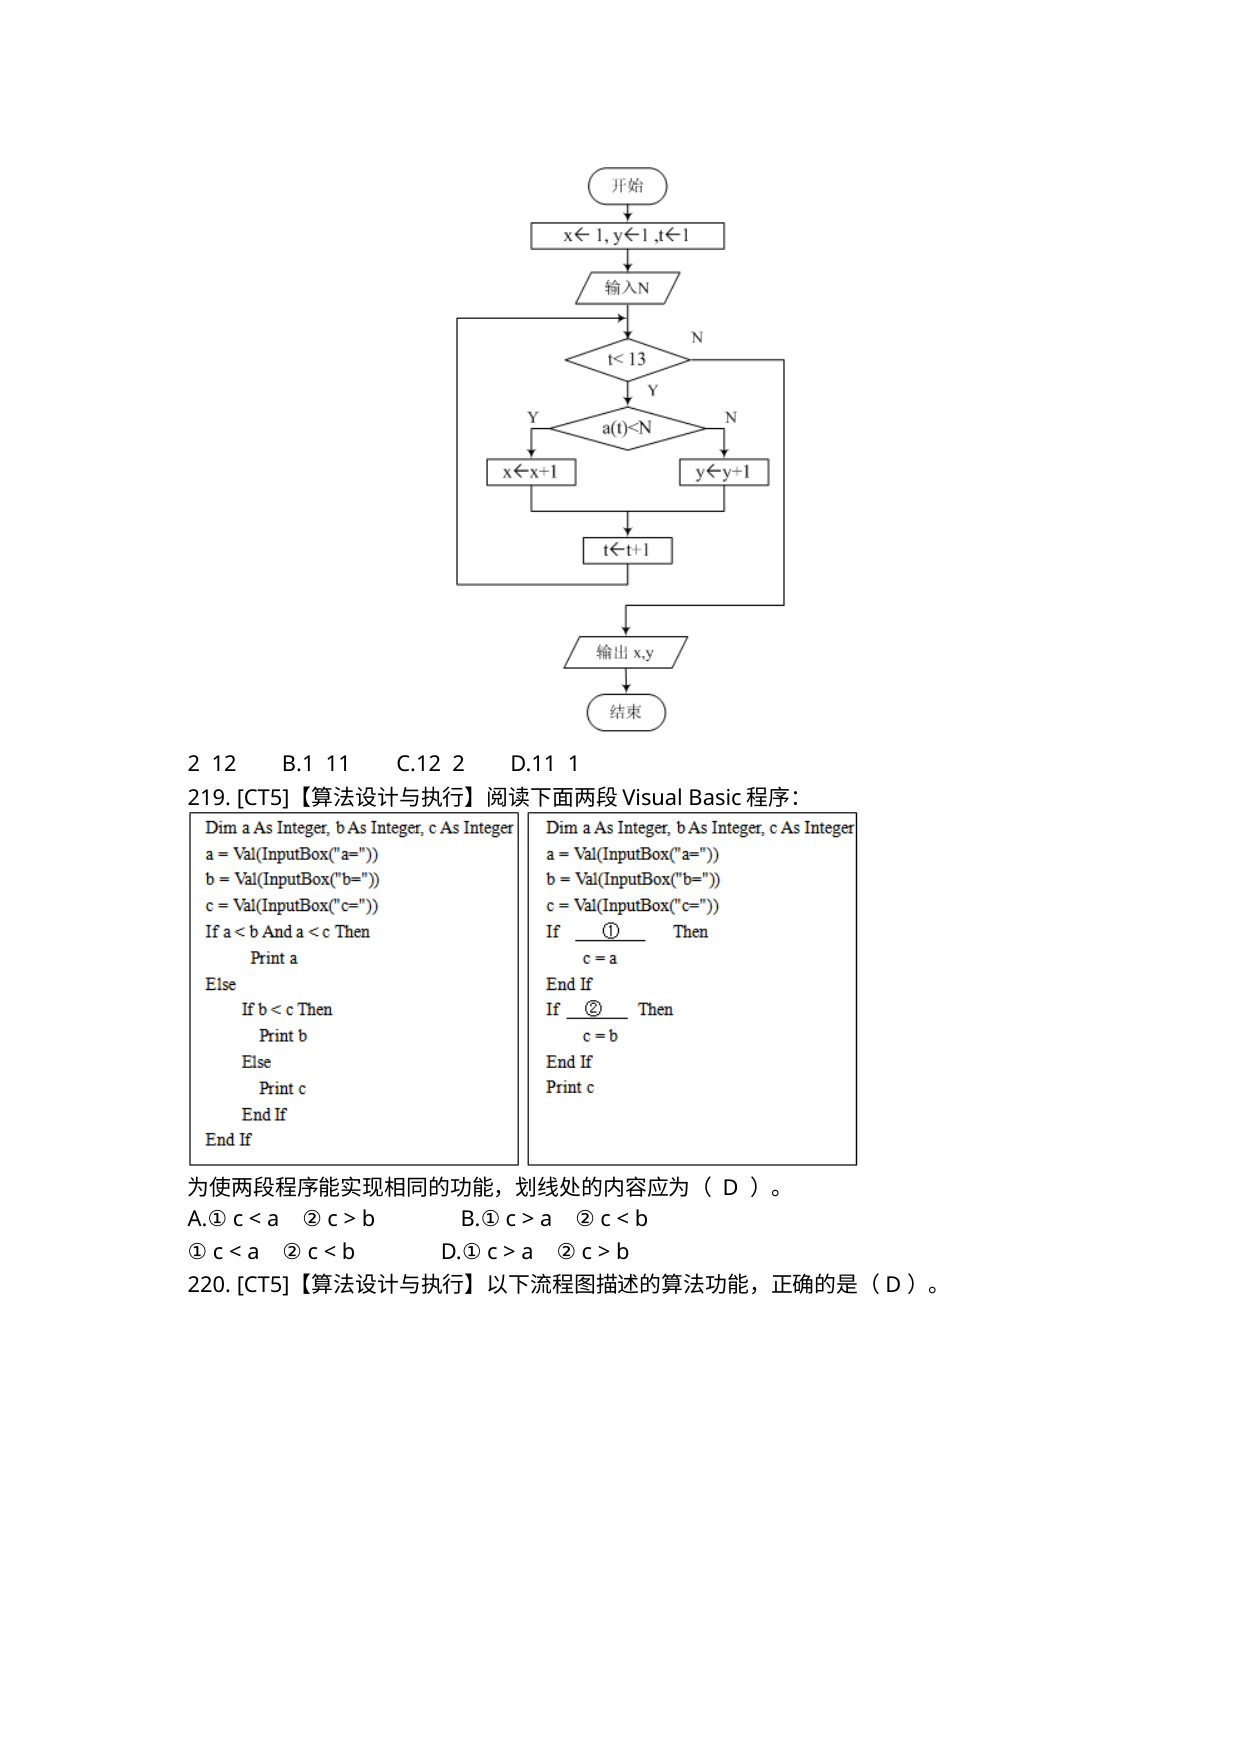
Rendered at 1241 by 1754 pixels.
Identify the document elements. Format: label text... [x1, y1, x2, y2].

text A.① c < a ② c > b B.① c > a ② c < b [187, 1202, 1053, 1234]
text 219. [CT5]【算法设计与执行】阅读下面两段Visual Basic程序： [187, 779, 1053, 812]
text ① c < a ② c < b D.① c > a ② c > b [187, 1234, 1053, 1267]
text 220. [CT5]【算法设计与执行】以下流程图描述的算法功能，正确的是（ D ）。 [187, 1267, 1053, 1299]
text 为使两段程序能实现相同的功能，划线处的内容应为（ D ）。 [187, 1169, 1053, 1202]
picture [449, 162, 791, 734]
text 2 12 B.1 11 C.12 2 D.11 1 [187, 747, 1053, 779]
picture [187, 812, 861, 1167]
